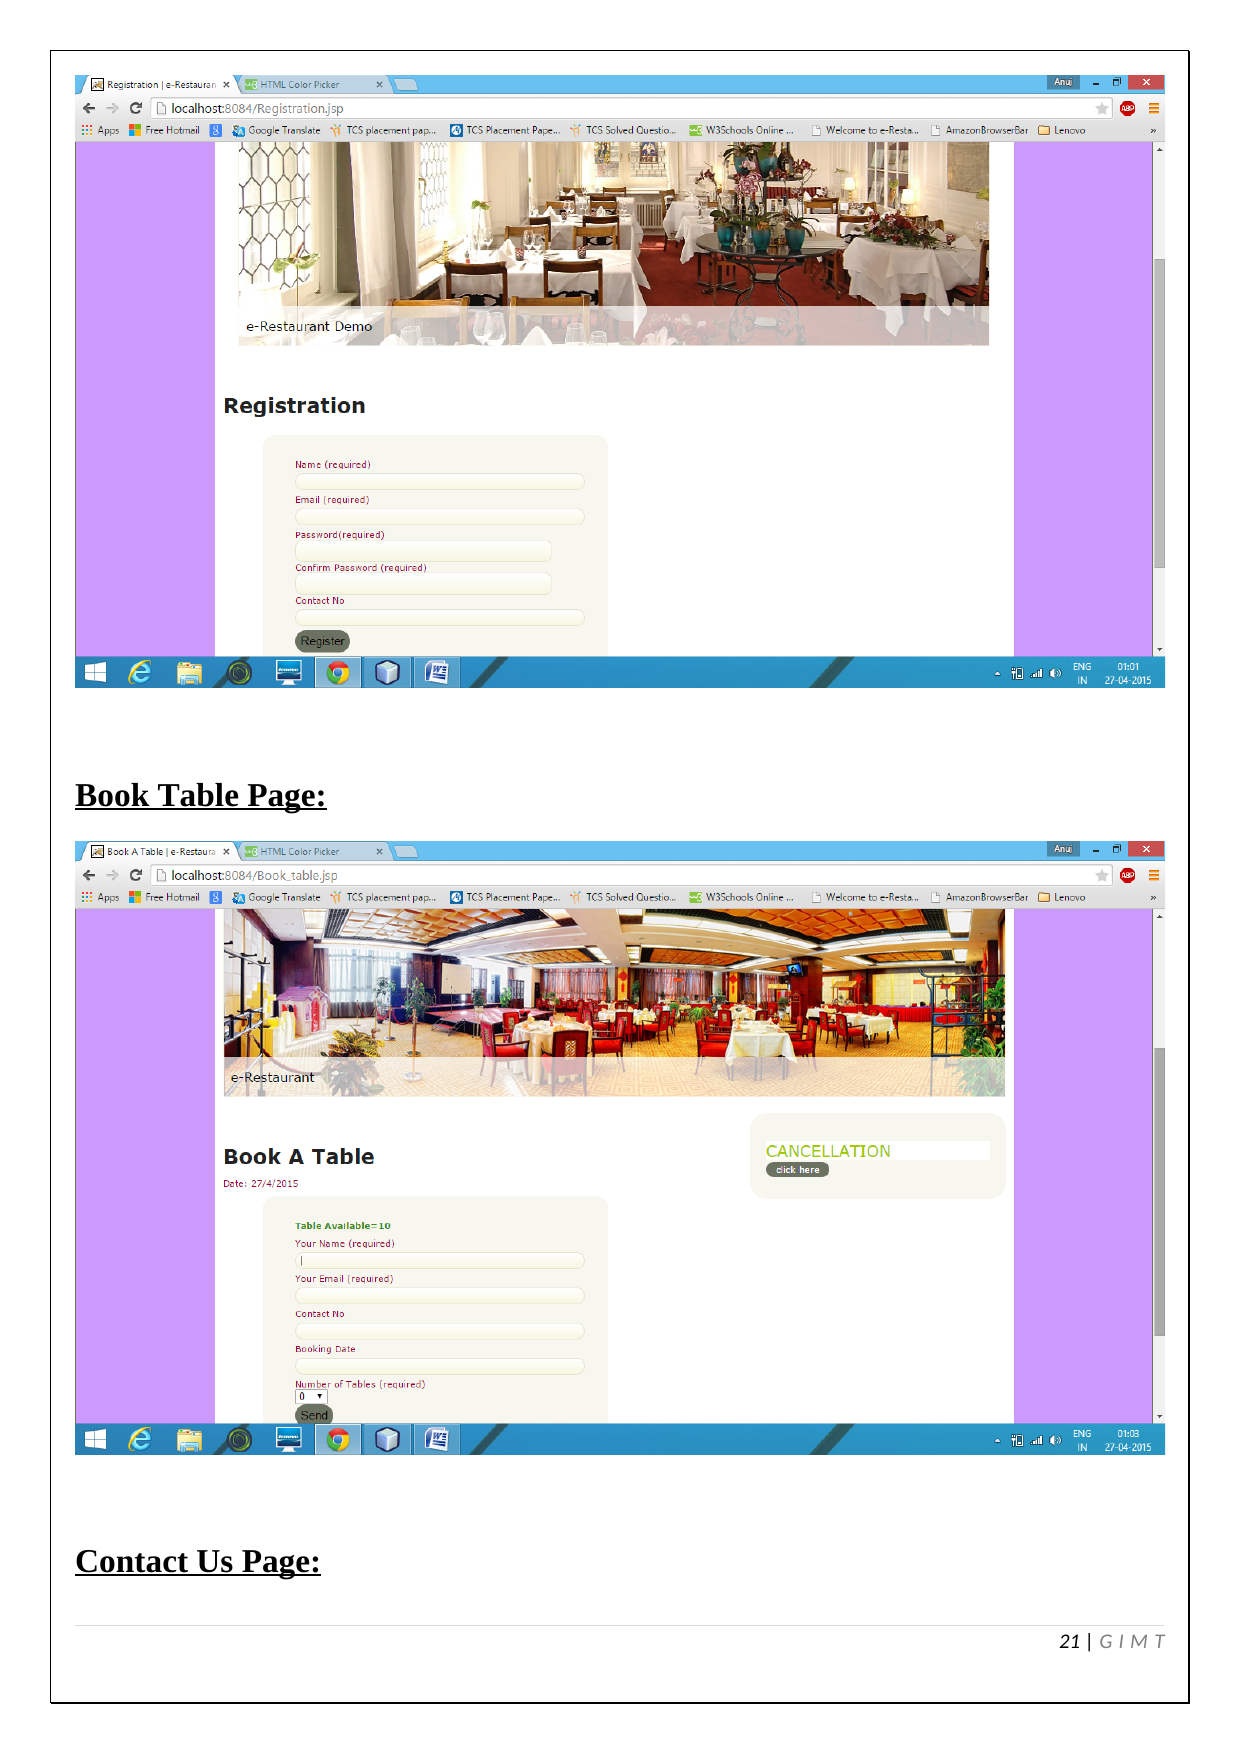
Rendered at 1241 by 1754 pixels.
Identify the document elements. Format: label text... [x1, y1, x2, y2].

text Contact Us Page: [75, 1541, 1164, 1580]
text Book Table Page: [75, 775, 1164, 813]
picture [75, 841, 1166, 1455]
picture [75, 75, 1166, 688]
